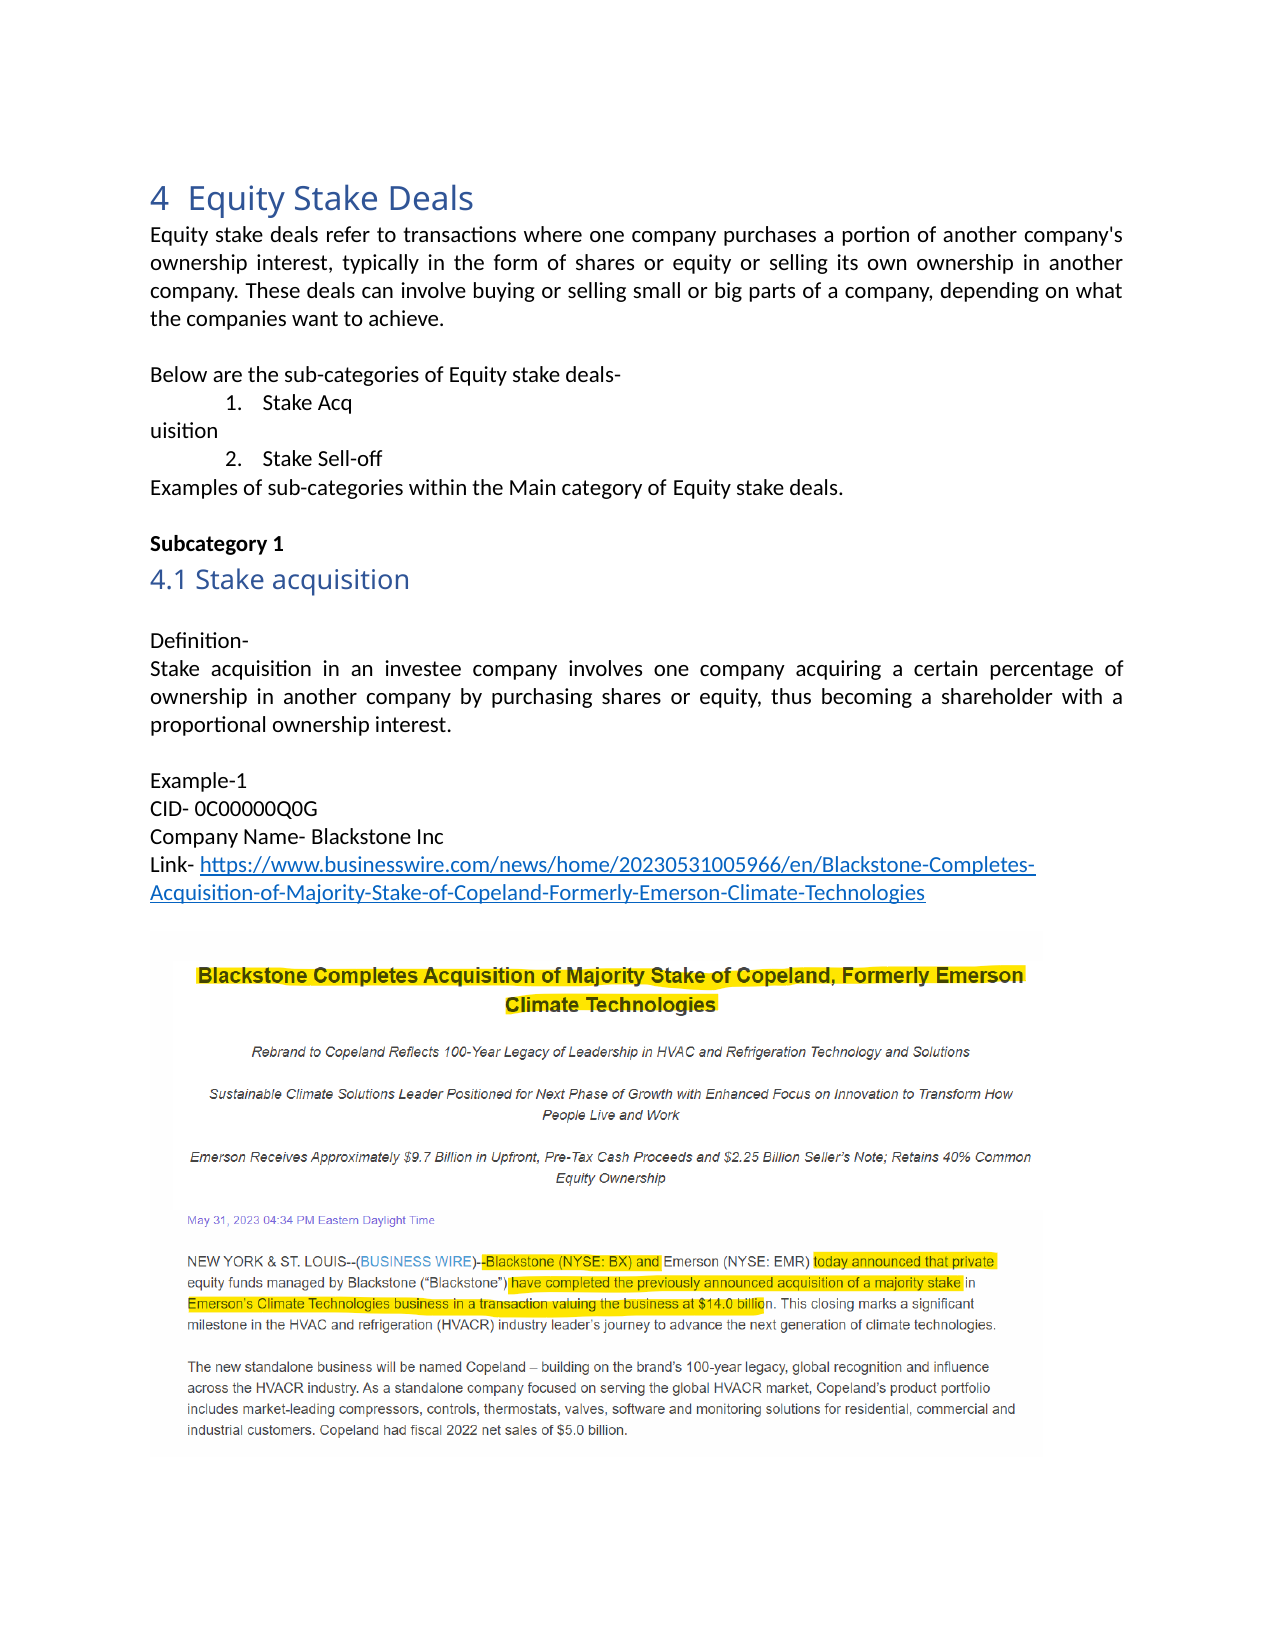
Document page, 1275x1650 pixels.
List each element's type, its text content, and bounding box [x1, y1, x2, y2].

text Definition- [150, 626, 1125, 654]
picture [150, 931, 1043, 1457]
text Equity stake deals refer to transactions where one company purchases a portion of another company's ownership interest, typically in the form of shares or equity or selling its own ownership in another company. These deals can involve buying or selling small or big parts of a company, depending on what the companies want to achieve. [150, 220, 1125, 332]
text Link- https://www.businesswire.com/news/home/20230531005966/en/Blackstone-Completes-Acquisition-of-Majority-Stake-of-Copeland-Formerly-Emerson-Climate-Technologies [150, 850, 1125, 906]
text Below are the sub-categories of Equity stake deals- [150, 361, 1125, 388]
text Stake acquisition in an investee company involves one company acquiring a certain percentage of ownership in another company by purchasing shares or equity, thus becoming a shareholder with a proportional ownership interest. [150, 654, 1125, 738]
text CID- 0C00000Q0G [150, 794, 1125, 822]
subtitle Equity Stake Deals [150, 175, 1125, 220]
text uisition [150, 417, 1125, 444]
subtitle 4.1 Stake acquisition [150, 561, 1125, 598]
text Company Name- Blackstone Inc [150, 822, 1125, 850]
text Examples of sub-categories within the Main category of Equity stake deals. [150, 473, 1125, 501]
list Stake Sell-off [225, 444, 1125, 473]
list Stake Acq [225, 388, 1125, 417]
text Example-1 [150, 766, 1125, 794]
text Subcategory 1 [150, 529, 1125, 557]
